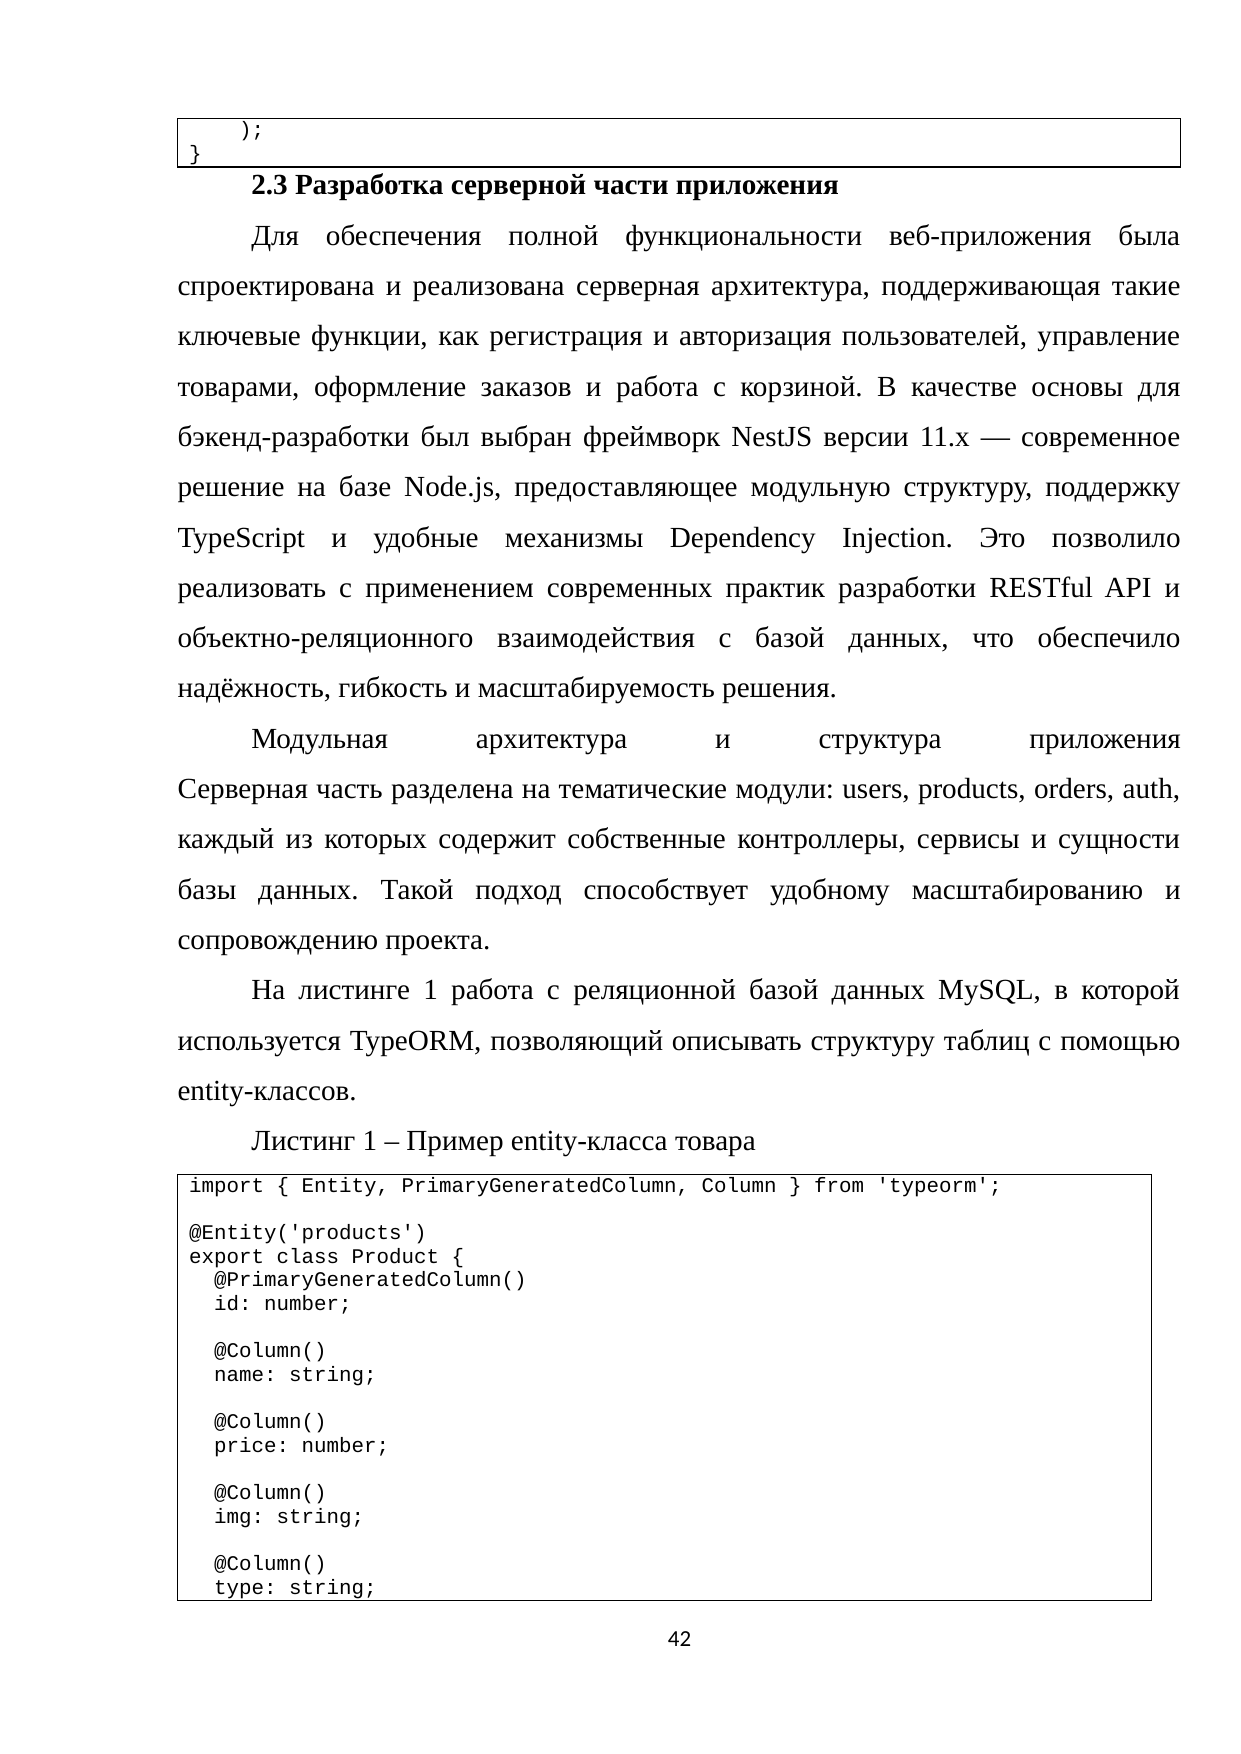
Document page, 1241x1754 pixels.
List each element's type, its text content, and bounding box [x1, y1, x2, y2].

text Модульная архитектура и структура приложения Серверная часть разделена на тематические модули: users, products, orders, auth, каждый из которых содержит собственные контроллеры, сервисы и сущности базы данных. Такой подход способствует удобному масштабированию и сопровождению проекта. [177, 721, 1181, 956]
text На листинге 1 работа с реляционной базой данных MySQL, в которой используется TypeORM, позволяющий описывать структуру таблиц с помощью entity-классов. [177, 972, 1181, 1107]
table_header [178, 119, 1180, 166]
text Листинг 1 – Пример entity-класса товара [177, 1123, 1181, 1157]
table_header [178, 1175, 1151, 1600]
text Для обеспечения полной функциональности веб-приложения была спроектирована и реализована серверная архитектура, поддерживающая такие ключевые функции, как регистрация и авторизация пользователей, управление товарами, оформление заказов и работа с корзиной. В качестве основы для бэкенд-разработки был выбран фреймворк NestJS версии 11.x — современное решение на базе Node.js, предоставляющее модульную структуру, поддержку TypeScript и удобные механизмы Dependency Injection. Это позволило реализовать с применением современных практик разработки RESTful API и объектно-реляционного взаимодействия с базой данных, что обеспечило надёжность, гибкость и масштабируемость решения. [177, 218, 1181, 704]
subtitle 2.3 Разработка серверной части приложения [177, 168, 1181, 201]
